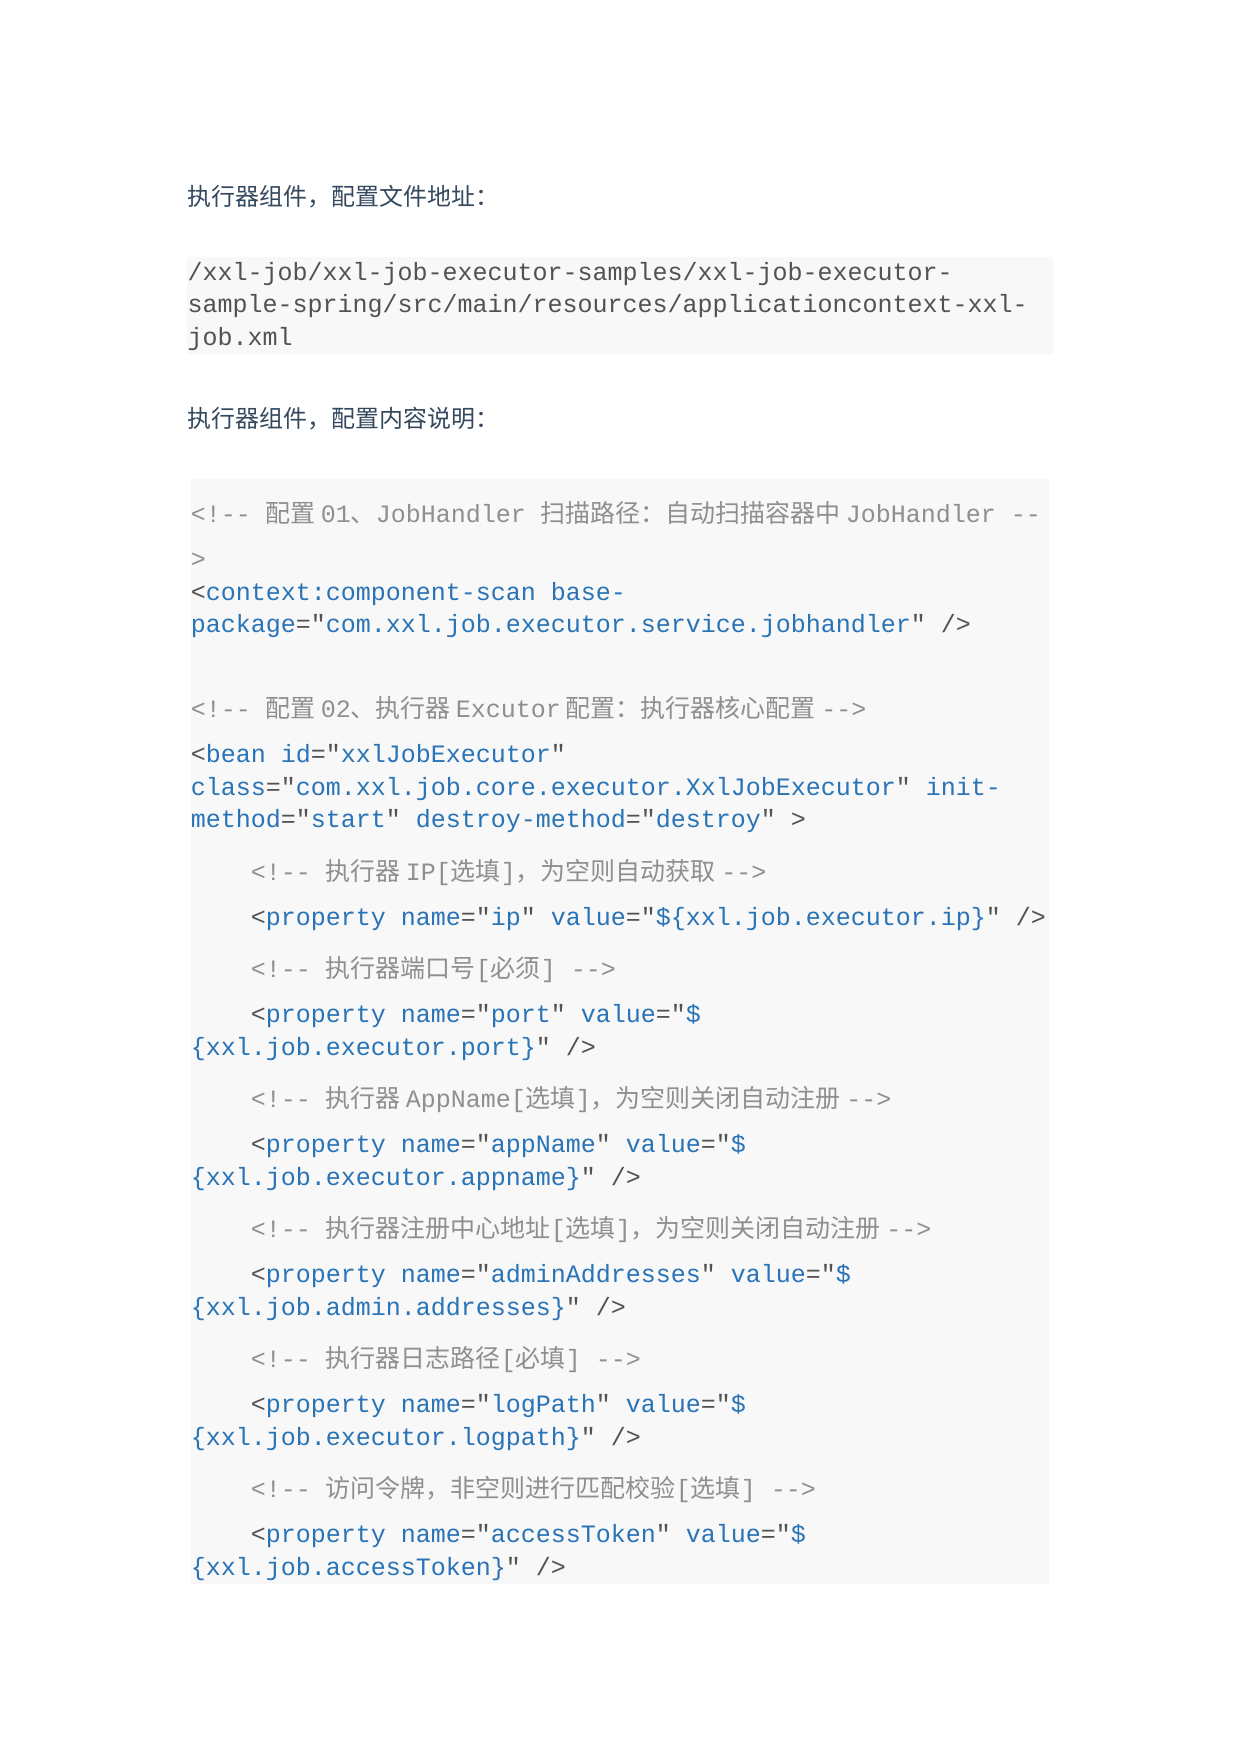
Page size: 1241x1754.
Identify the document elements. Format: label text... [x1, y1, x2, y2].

text <!-- 执行器IP[选填]，为空则自动获取 --> [191, 837, 1049, 902]
text <property name="appName" value="${xxl.job.executor.appname}" /> [191, 1129, 1049, 1194]
text <property name="accessToken" value="${xxl.job.accessToken}" /> [191, 1519, 1049, 1584]
text <!-- 执行器AppName[选填]，为空则关闭自动注册 --> [191, 1064, 1049, 1129]
text <context:component-scan base-package="com.xxl.job.executor.service.jobhandler" /> [191, 577, 1049, 642]
text <bean id="xxlJobExecutor" class="com.xxl.job.core.executor.XxlJobExecutor" init-method="start" destroy-method="destroy" > [191, 739, 1049, 837]
text <property name="port" value="${xxl.job.executor.port}" /> [191, 999, 1049, 1064]
text /xxl-job/xxl-job-executor-samples/xxl-job-executor-sample-spring/src/main/resources/applicationcontext-xxl-job.xml [187, 257, 1053, 354]
text <property name="adminAddresses" value="${xxl.job.admin.addresses}" /> [191, 1259, 1049, 1324]
text <property name="ip" value="${xxl.job.executor.ip}" /> [191, 902, 1049, 934]
text <!-- 执行器端口号[必须] --> [191, 934, 1049, 999]
text 执行器组件，配置文件地址： [187, 162, 1053, 227]
text 执行器组件，配置内容说明： [187, 384, 1053, 449]
text <property name="logPath" value="${xxl.job.executor.logpath}" /> [191, 1389, 1049, 1454]
text <!-- 配置01、JobHandler 扫描路径：自动扫描容器中JobHandler --> [191, 479, 1049, 577]
text <!-- 执行器日志路径[必填] --> [191, 1324, 1049, 1389]
text <!-- 执行器注册中心地址[选填]，为空则关闭自动注册 --> [191, 1194, 1049, 1259]
text <!-- 访问令牌，非空则进行匹配校验[选填] --> [191, 1454, 1049, 1519]
text <!-- 配置02、执行器Excutor配置：执行器核心配置 --> [191, 674, 1049, 739]
